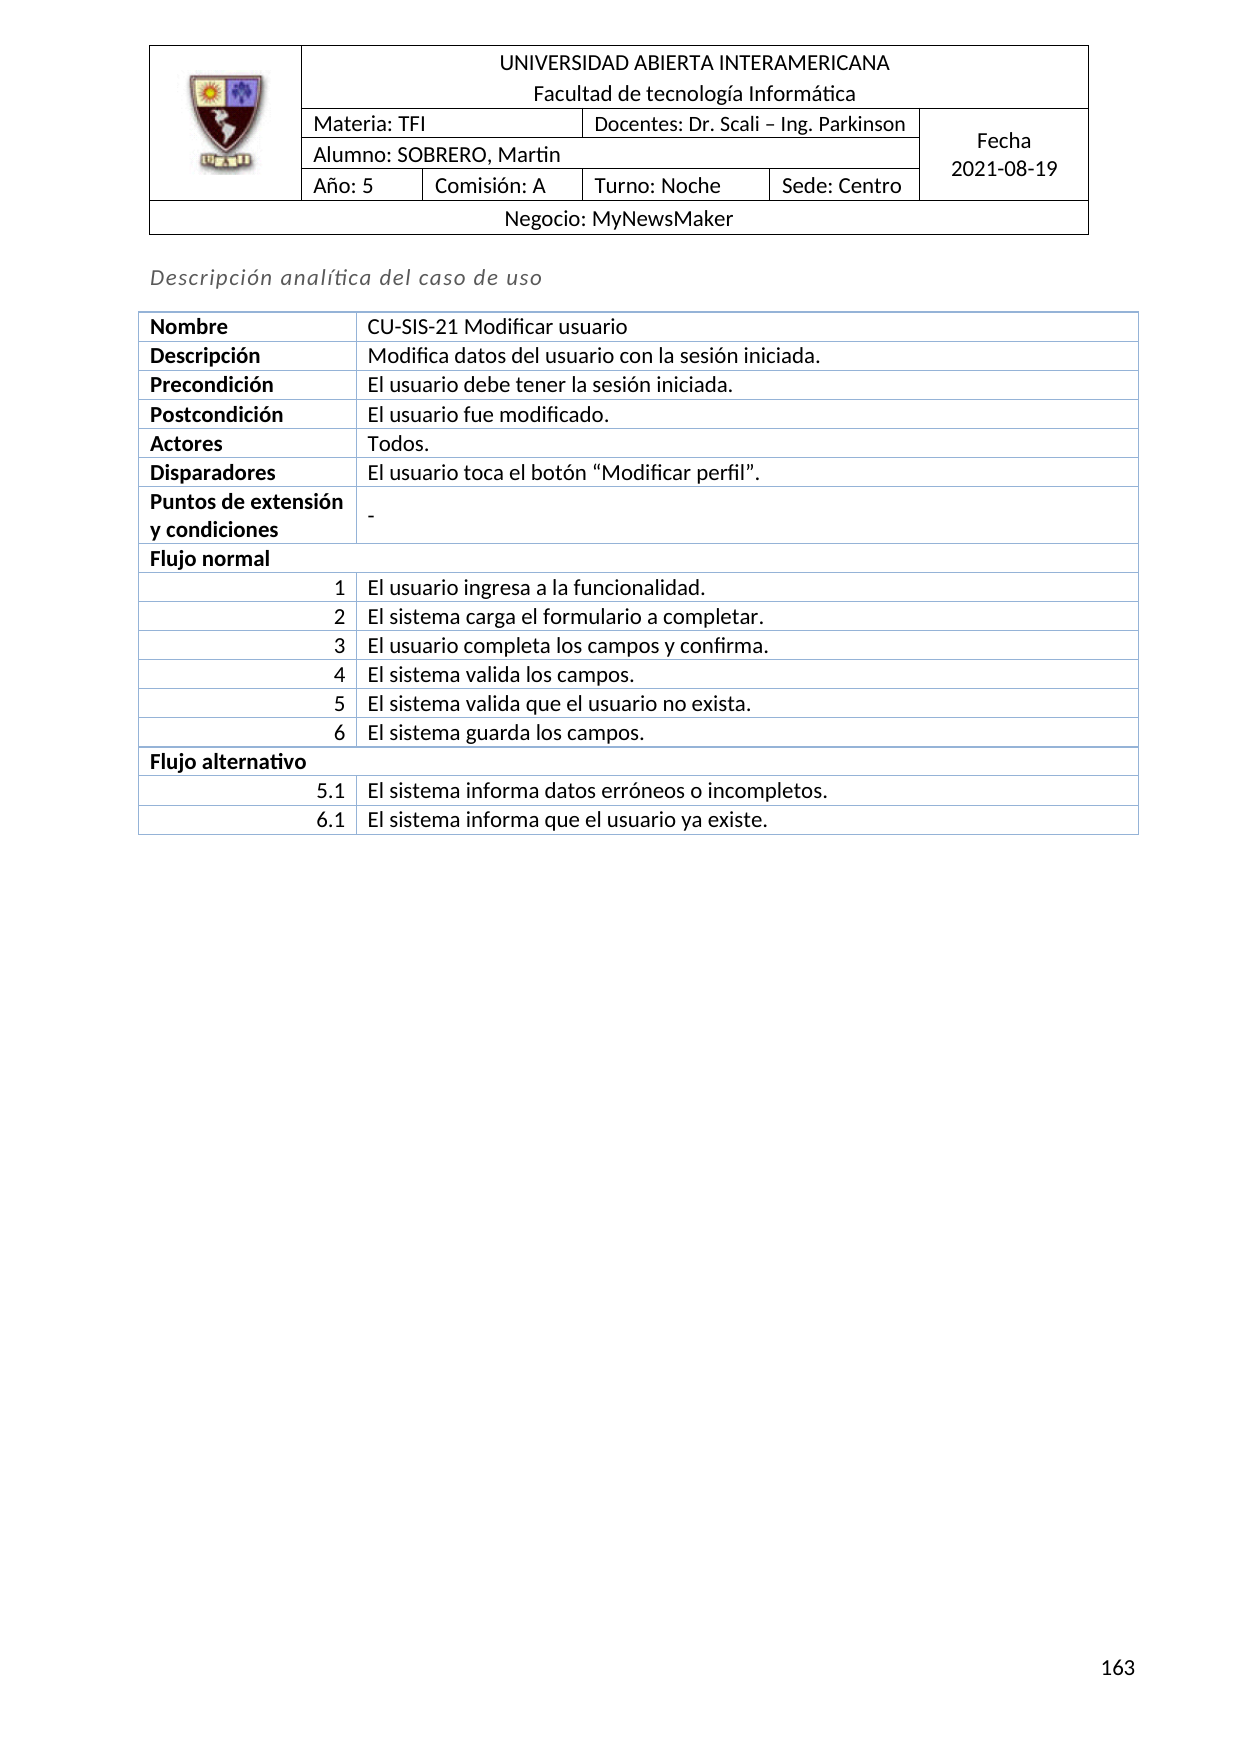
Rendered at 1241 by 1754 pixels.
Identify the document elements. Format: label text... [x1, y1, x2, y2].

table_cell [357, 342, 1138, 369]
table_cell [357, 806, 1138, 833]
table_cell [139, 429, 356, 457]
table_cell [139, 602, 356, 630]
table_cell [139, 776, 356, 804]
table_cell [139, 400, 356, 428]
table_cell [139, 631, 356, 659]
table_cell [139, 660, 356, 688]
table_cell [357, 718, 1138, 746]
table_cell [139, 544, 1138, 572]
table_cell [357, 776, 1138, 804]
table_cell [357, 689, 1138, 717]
picture [175, 67, 276, 180]
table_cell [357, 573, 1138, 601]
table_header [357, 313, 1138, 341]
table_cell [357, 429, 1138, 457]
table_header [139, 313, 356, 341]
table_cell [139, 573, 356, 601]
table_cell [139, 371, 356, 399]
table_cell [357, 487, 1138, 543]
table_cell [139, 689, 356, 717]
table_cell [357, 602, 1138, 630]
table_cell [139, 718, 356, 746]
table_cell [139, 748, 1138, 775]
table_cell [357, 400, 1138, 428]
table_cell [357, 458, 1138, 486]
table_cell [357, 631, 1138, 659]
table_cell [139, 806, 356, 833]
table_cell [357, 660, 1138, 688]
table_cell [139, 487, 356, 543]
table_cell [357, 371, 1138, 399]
subtitle Descripción analítica del caso de uso [150, 263, 1135, 291]
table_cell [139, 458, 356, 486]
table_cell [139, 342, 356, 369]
